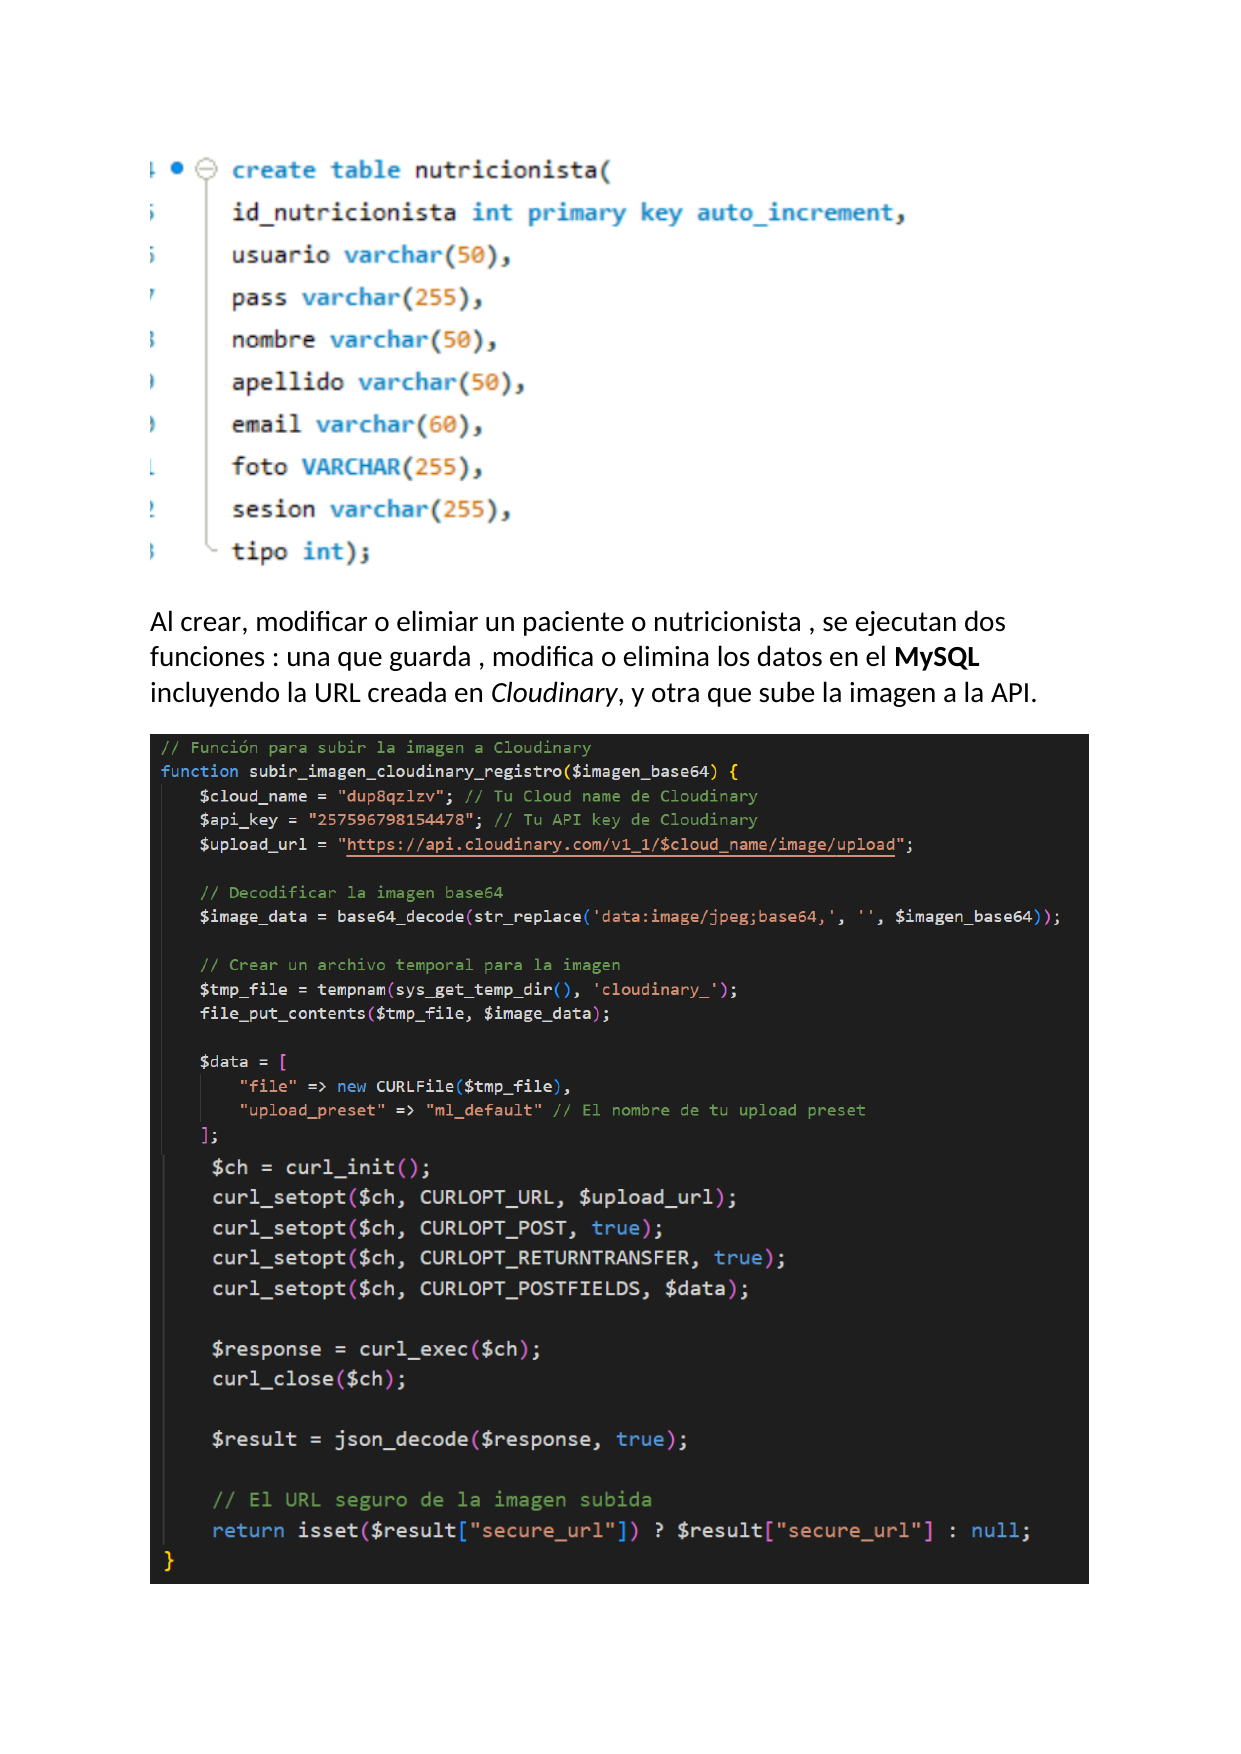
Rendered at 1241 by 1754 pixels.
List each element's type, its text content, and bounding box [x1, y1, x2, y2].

picture [150, 734, 1089, 1584]
picture [150, 150, 955, 578]
text Al crear, modificar o elimiar un paciente o nutricionista , se ejecutan dos funciones : una que guarda , modifica o elimina los datos en el MySQL incluyendo la URL creada en Cloudinary, y otra que sube la imagen a la API. [150, 603, 1090, 710]
